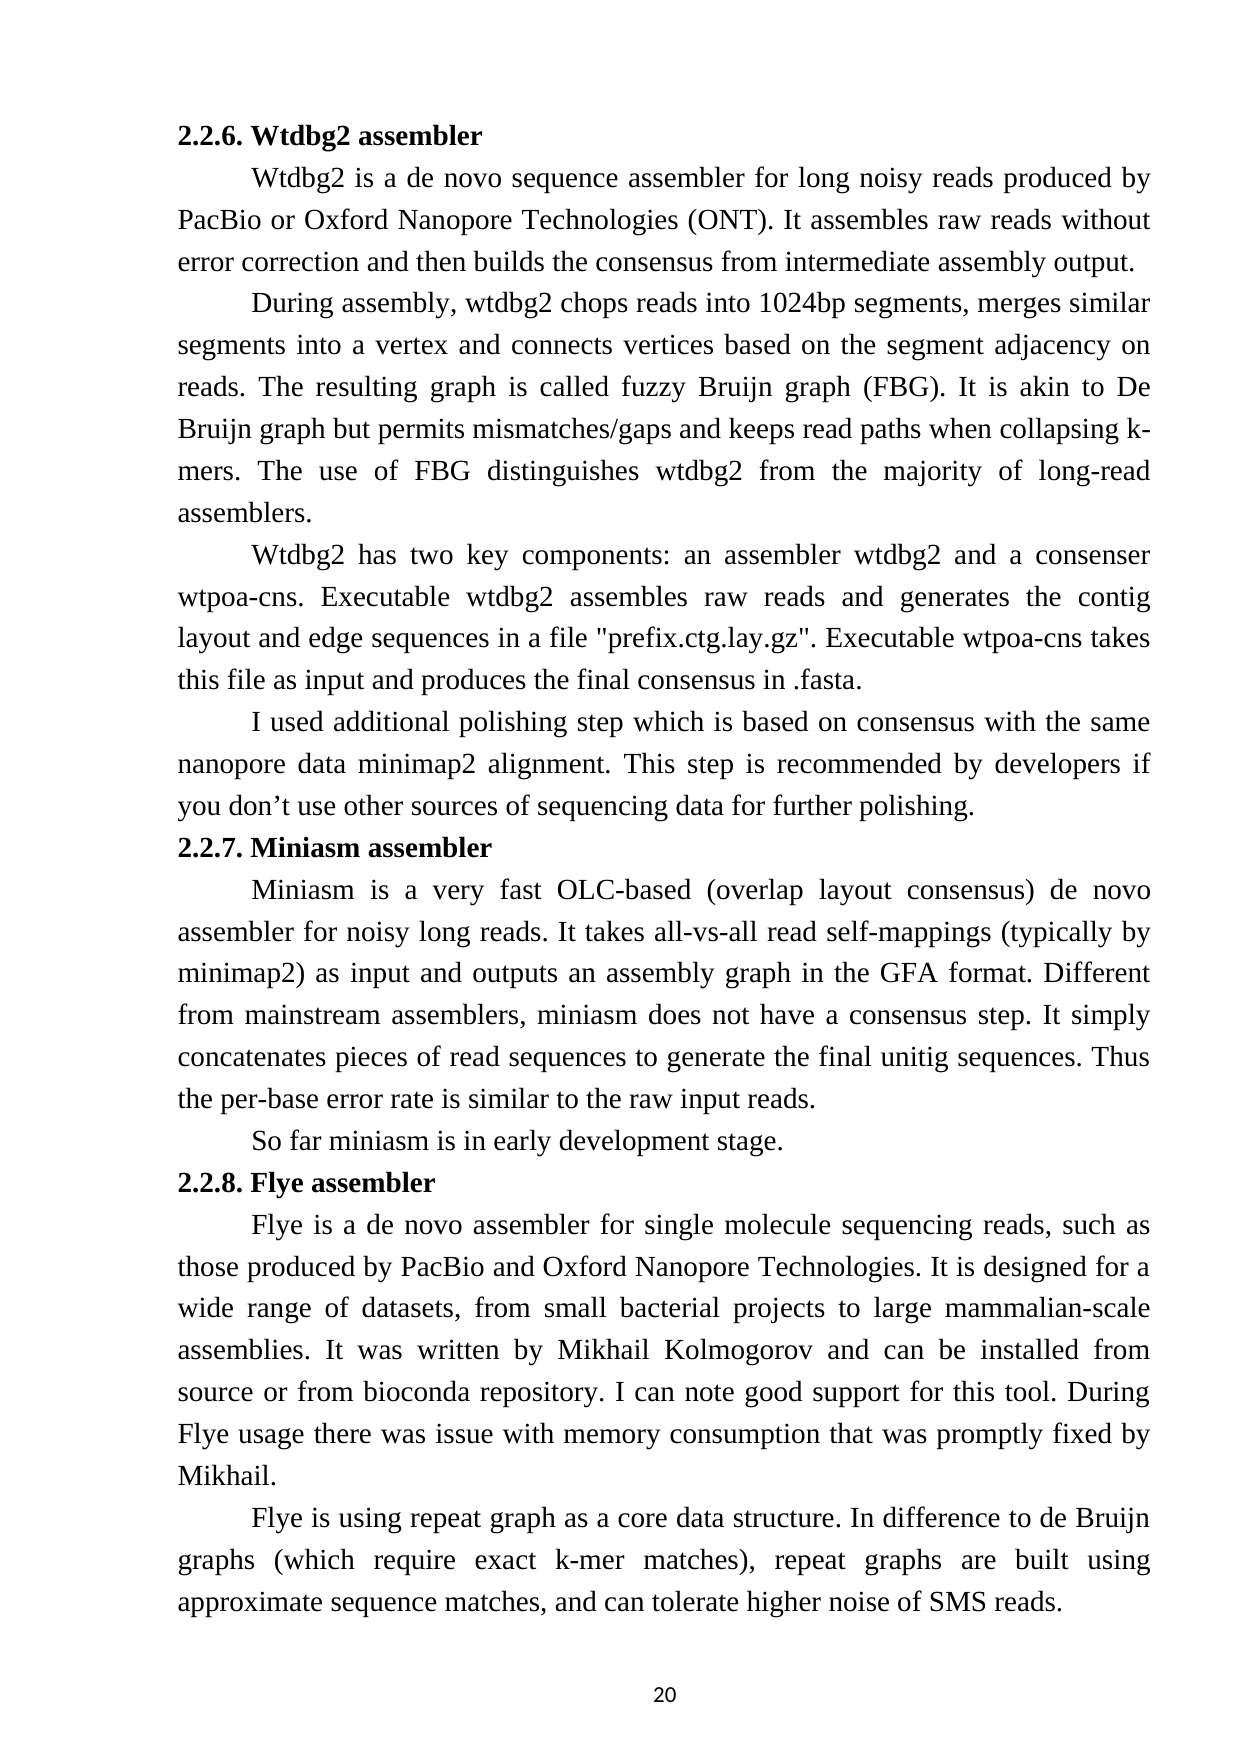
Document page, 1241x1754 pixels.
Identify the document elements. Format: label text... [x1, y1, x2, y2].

text Flye is a de novo assembler for single molecule sequencing reads, such as those produced by PacBio and Oxford Nanopore Technologies. It is designed for a wide range of datasets, from small bacterial projects to large mammalian-scale assemblies. It was written by Mikhail Kolmogorov and can be installed from source or from bioconda repository. I can note good support for this tool. During Flye usage there was issue with memory consumption that was promptly fixed by Mikhail. [177, 1207, 1152, 1492]
text Wtdbg2 assembler [177, 118, 1152, 152]
text Miniasm assembler [177, 830, 1152, 863]
text Flye is using repeat graph as a core data structure. In difference to de Bruijn graphs (which require exact k-mer matches), repeat graphs are built using approximate sequence matches, and can tolerate higher noise of SMS reads. [177, 1500, 1152, 1617]
text Miniasm is a very fast OLC-based (overlap layout consensus) de novo assembler for noisy long reads. It takes all-vs-all read self-mappings (typically by minimap2) as input and outputs an assembly graph in the GFA format. Different from mainstream assemblers, miniasm does not have a consensus step. It simply concatenates pieces of read sequences to generate the final unitig sequences. Thus the per-base error rate is similar to the raw input reads. [177, 872, 1152, 1115]
text Flye assembler [177, 1165, 1152, 1198]
text So far miniasm is in early development stage. [177, 1123, 1152, 1157]
text During assembly, wtdbg2 chops reads into 1024bp segments, merges similar segments into a vertex and connects vertices based on the segment adjacency on reads. The resulting graph is called fuzzy Bruijn graph (FBG). It is akin to De Bruijn graph but permits mismatches/gaps and keeps read paths when collapsing k-mers. The use of FBG distinguishes wtdbg2 from the majority of long-read assemblers. [177, 286, 1152, 528]
text I used additional polishing step which is based on consensus with the same nanopore data minimap2 alignment. This step is recommended by developers if you don’t use other sources of sequencing data for further polishing. [177, 704, 1152, 822]
text Wtdbg2 has two key components: an assembler wtdbg2 and a consenser wtpoa-cns. Executable wtdbg2 assembles raw reads and generates the contig layout and edge sequences in a file "prefix.ctg.lay.gz". Executable wtpoa-cns takes this file as input and produces the final consensus in .fasta. [177, 537, 1152, 696]
text Wtdbg2 is a de novo sequence assembler for long noisy reads produced by PacBio or Oxford Nanopore Technologies (ONT). It assembles raw reads without error correction and then builds the consensus from intermediate assembly output. [177, 160, 1152, 277]
